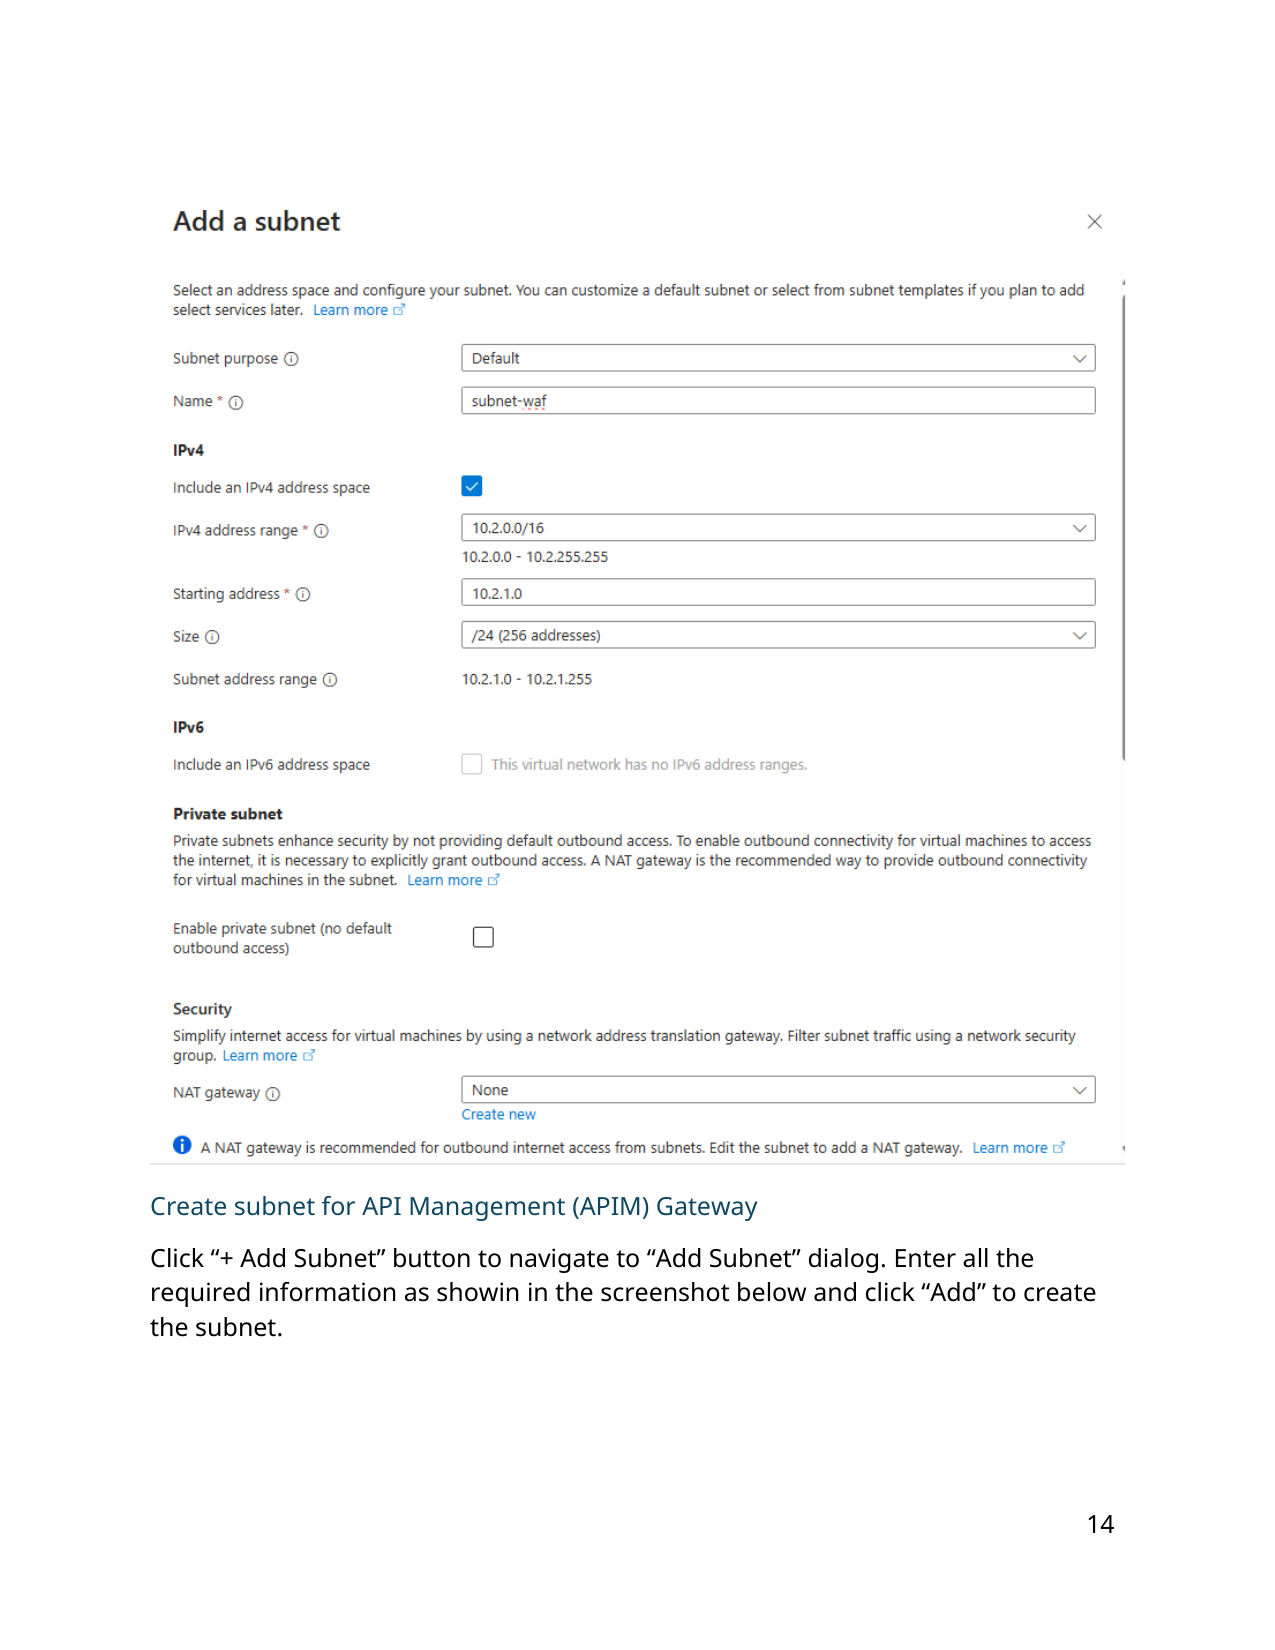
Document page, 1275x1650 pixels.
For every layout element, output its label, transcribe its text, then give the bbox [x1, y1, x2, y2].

text Click “+ Add Subnet” button to navigate to “Add Subnet” dialog. Enter all the required information as showin in the screenshot below and click “Add” to create the subnet. [150, 1241, 1125, 1343]
subtitle Create subnet for API Management (APIM) Gateway [150, 1188, 1125, 1222]
picture [150, 202, 1125, 1168]
